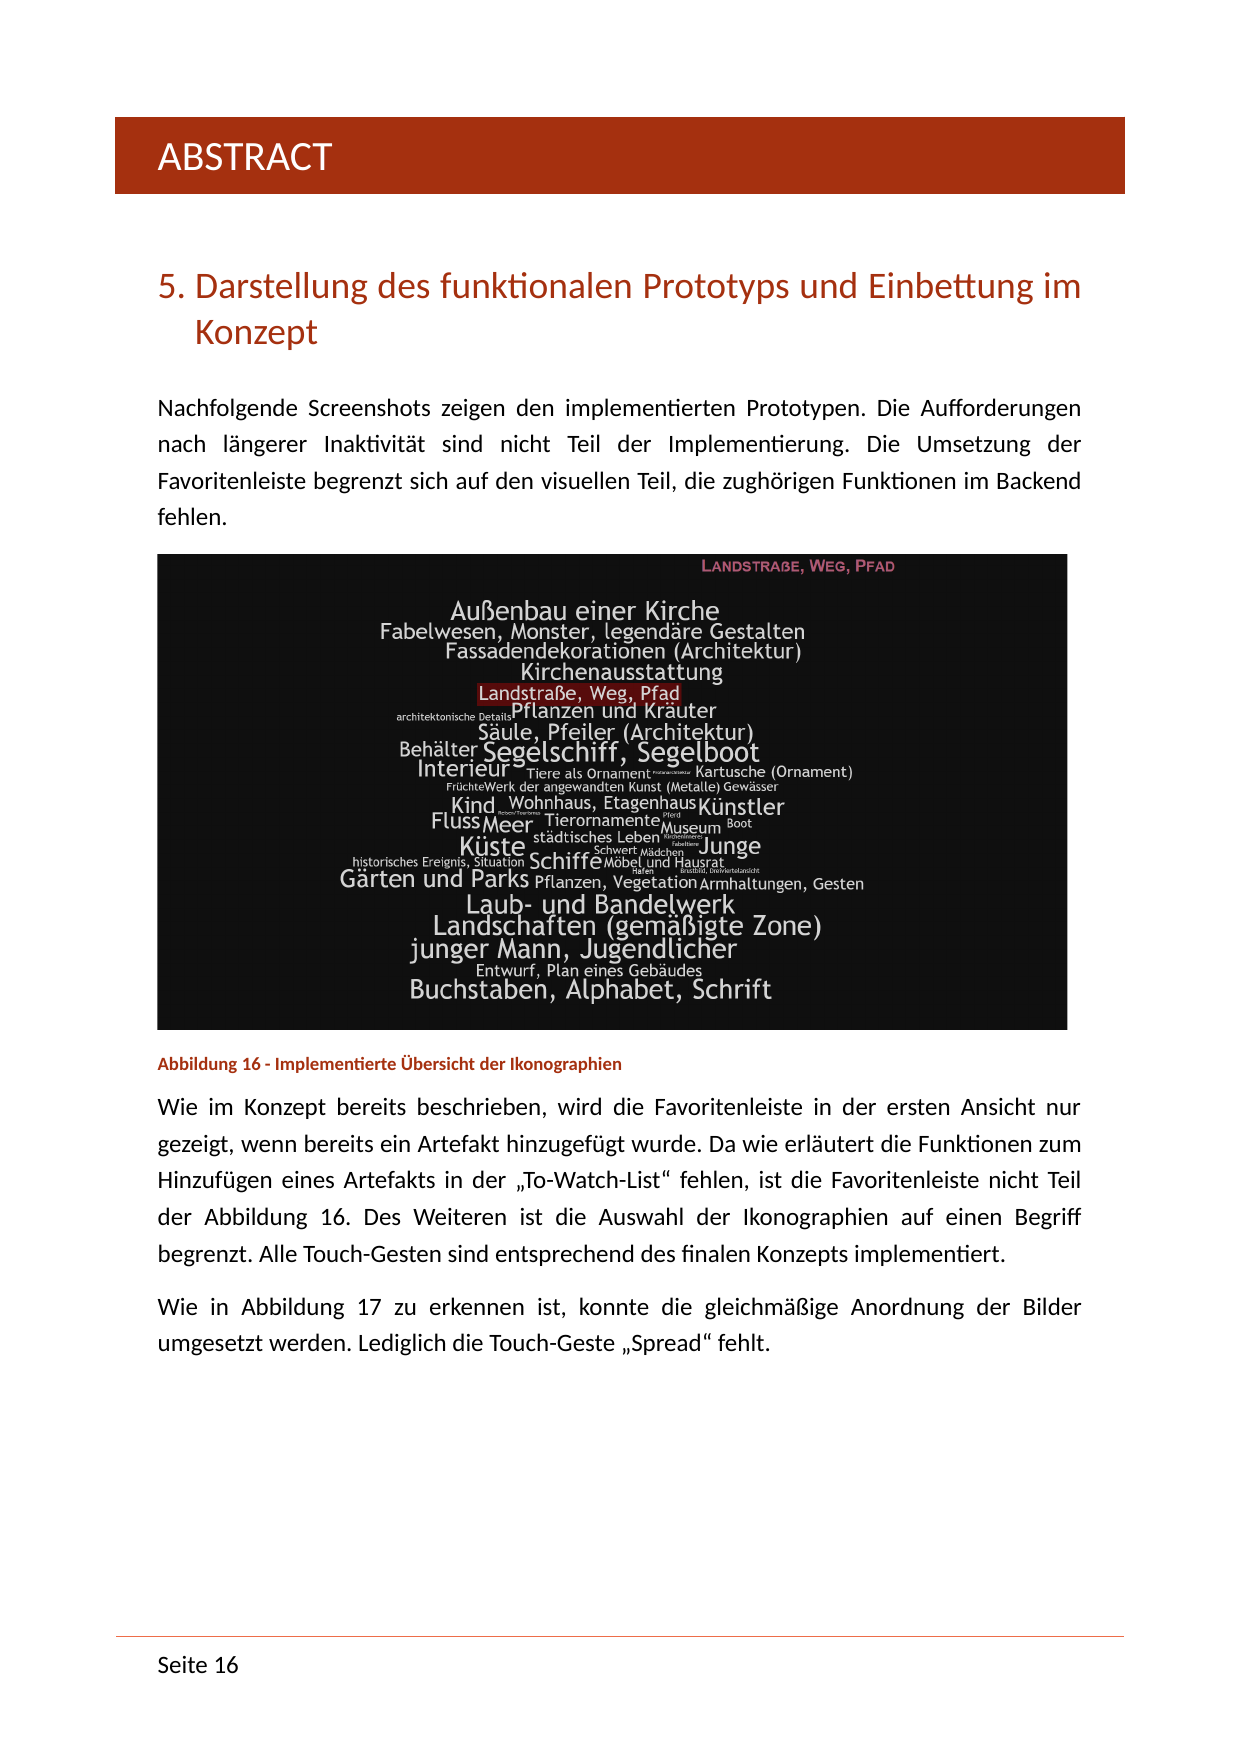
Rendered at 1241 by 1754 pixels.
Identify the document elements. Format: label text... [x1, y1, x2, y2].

text Nachfolgende Screenshots zeigen den implementierten Prototypen. Die Aufforderungen nach längerer Inaktivität sind nicht Teil der Implementierung. Die Umsetzung der Favoritenleiste begrenzt sich auf den visuellen Teil, die zughörigen Funktionen im Backend fehlen. [157, 392, 1083, 532]
picture [157, 554, 1068, 1030]
text Abbildung 16 - Implementierte Übersicht der Ikonographien [157, 1052, 1083, 1075]
text Wie im Konzept bereits beschrieben, wird die Favoritenleiste in der ersten Ansicht nur gezeigt, wenn bereits ein Artefakt hinzugefügt wurde. Da wie erläutert die Funktionen zum Hinzufügen eines Artefakts in der „To-Watch-List“ fehlen, ist die Favoritenleiste nicht Teil der Abbildung 16. Des Weiteren ist die Auswahl der Ikonographien auf einen Begriff begrenzt. Alle Touch-Gesten sind entsprechend des finalen Konzepts implementiert. [157, 1092, 1083, 1268]
text Wie in Abbildung 17 zu erkennen ist, konnte die gleichmäßige Anordnung der Bilder umgesetzt werden. Lediglich die Touch-Geste „Spread“ fehlt. [157, 1291, 1083, 1358]
subtitle Darstellung des funktionalen Prototyps und Einbettung im Konzept [157, 262, 1083, 354]
